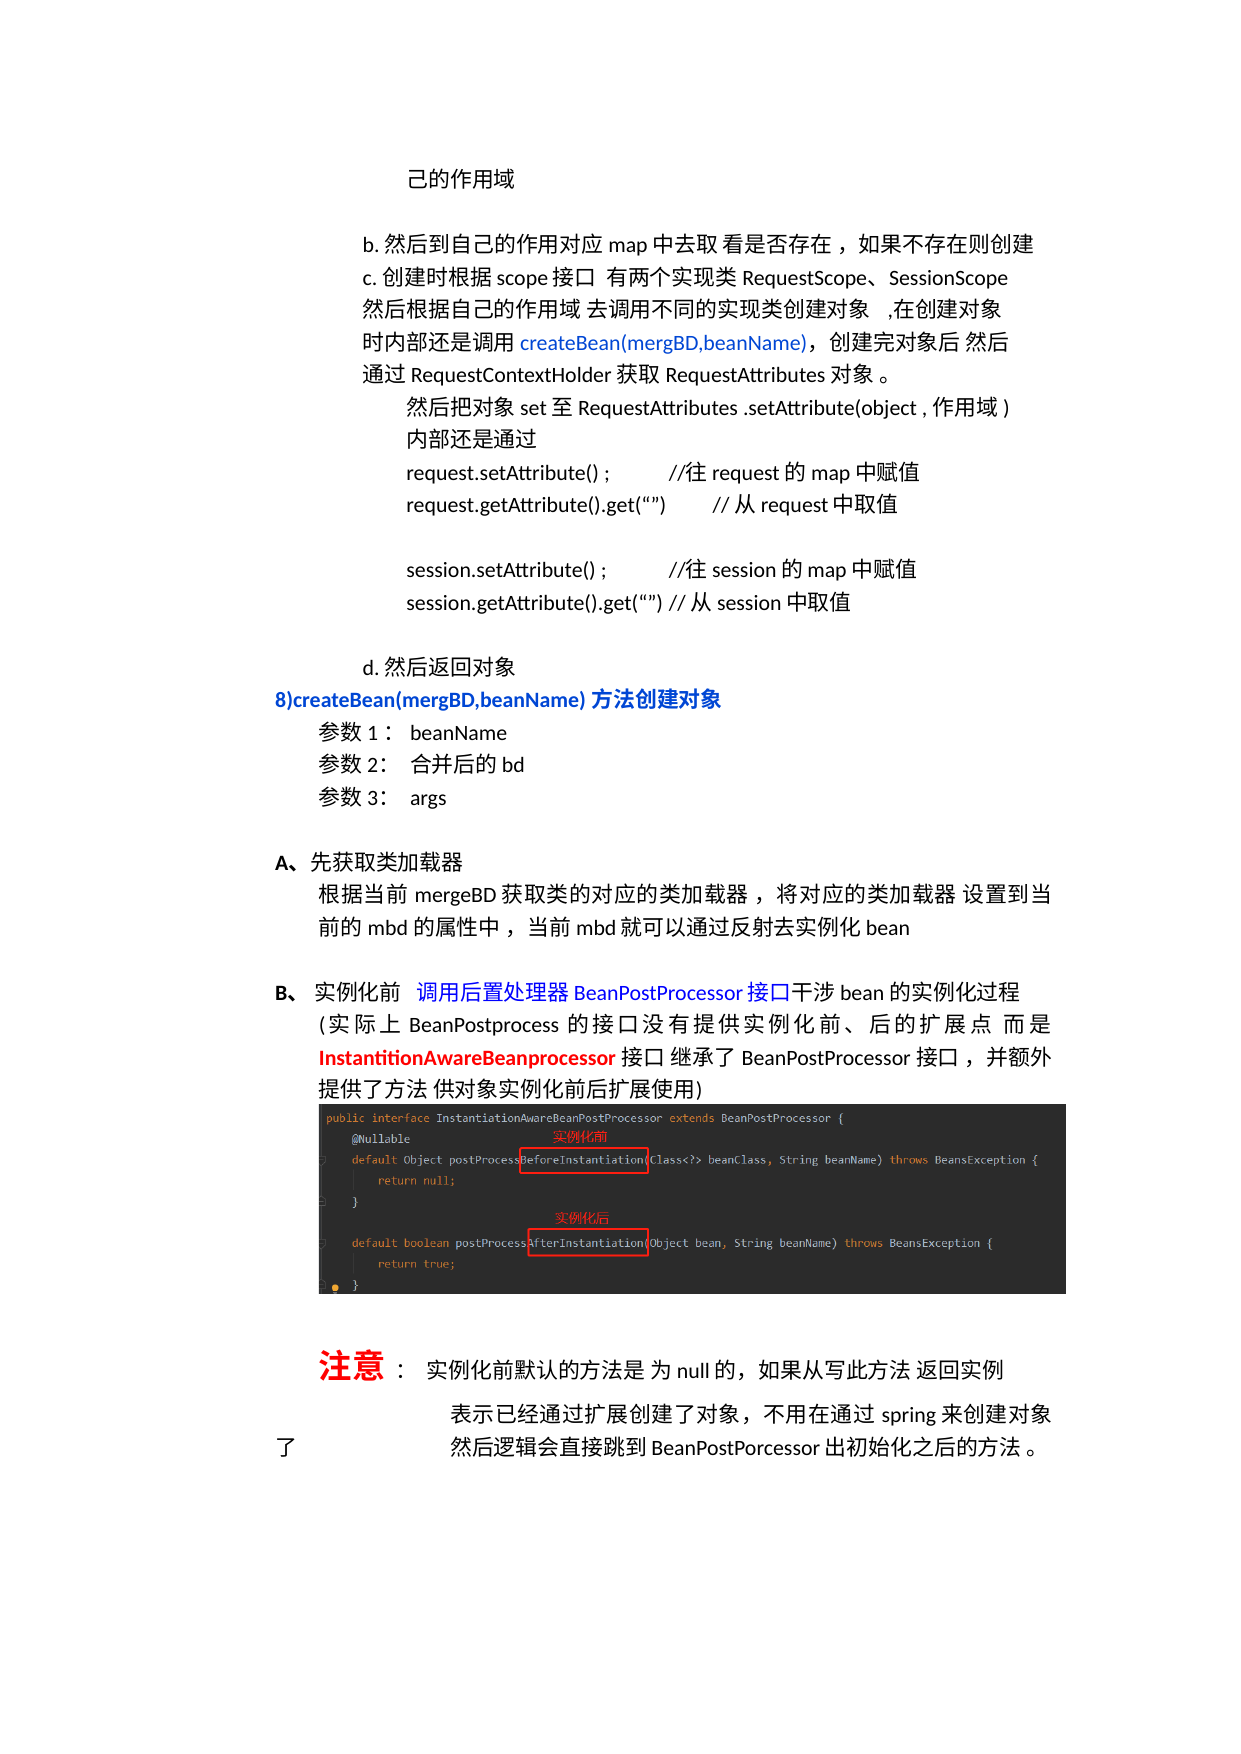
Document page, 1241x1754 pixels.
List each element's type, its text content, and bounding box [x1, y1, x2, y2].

list B、 实例化前 调用后置处理器BeanPostProcessor接口干涉 bean 的实例化过程 [275, 974, 1053, 1007]
list session.getAttribute().get(“”) // 从session中取值 [362, 584, 1053, 617]
list 创建时根据 scope接口 有两个实现类 RequestScope、SessionScope 然后根据自己的作用域 去调用不同的实现类创建对象 ,在创建对象 时内部还是调用createBean(mergBD,beanName)，创建完对象后 然后 通过RequestContextHolder 获取 RequestAttributes 对象 。 [319, 259, 1053, 389]
list 然后把对象set至 RequestAttributes .setAttribute(object , 作用域 ) [362, 389, 1053, 422]
picture [318, 1104, 1066, 1294]
list 参数3： args [231, 779, 1053, 812]
list 根据当前 mergeBD获取类的对应的类加载器 ，将对应的类加载器 设置到当前的 mbd 的属性中 ，当前 mbd就可以通过反射去实例化bean [319, 877, 1053, 942]
list 参数2： 合并后的bd [231, 747, 1053, 779]
list request.setAttribute() ; //往request 的map中赋值 [362, 454, 1053, 487]
list (实际上BeanPostprocess的接口没有提供实例化前、后的扩展点 而是InstantitionAwareBeanprocessor 接口 继承了 BeanPostProcessor 接口 ，并额外提供了方法 供对象实例化前后扩展使用) [319, 1007, 1053, 1104]
list 8)createBean(mergBD,beanName) 方法创建对象 [275, 682, 1053, 714]
list 注意 ： 实例化前默认的方法是 为null 的，如果从写此方法 返回实例 [275, 1332, 1053, 1397]
list A、先获取类加载器 [275, 844, 1053, 877]
list 然后到自己的作用对应 map中去取 看是否存在 ，如果不存在则创建 [319, 227, 1053, 259]
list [319, 162, 1053, 194]
list 然后返回对象 [319, 649, 1053, 682]
list 内部还是通过 [362, 422, 1053, 454]
list 参数1 ： beanName [231, 714, 1053, 747]
list request.getAttribute().get(“”) // 从request中取值 [362, 487, 1053, 519]
list session.setAttribute() ; //往session的map中赋值 [362, 552, 1053, 584]
list 表示已经通过扩展创建了对象，不用在通过spring来创建对象了 然后逻辑会直接跳到BeanPostPorcessor出初始化之后的方法 。 [275, 1397, 1053, 1462]
